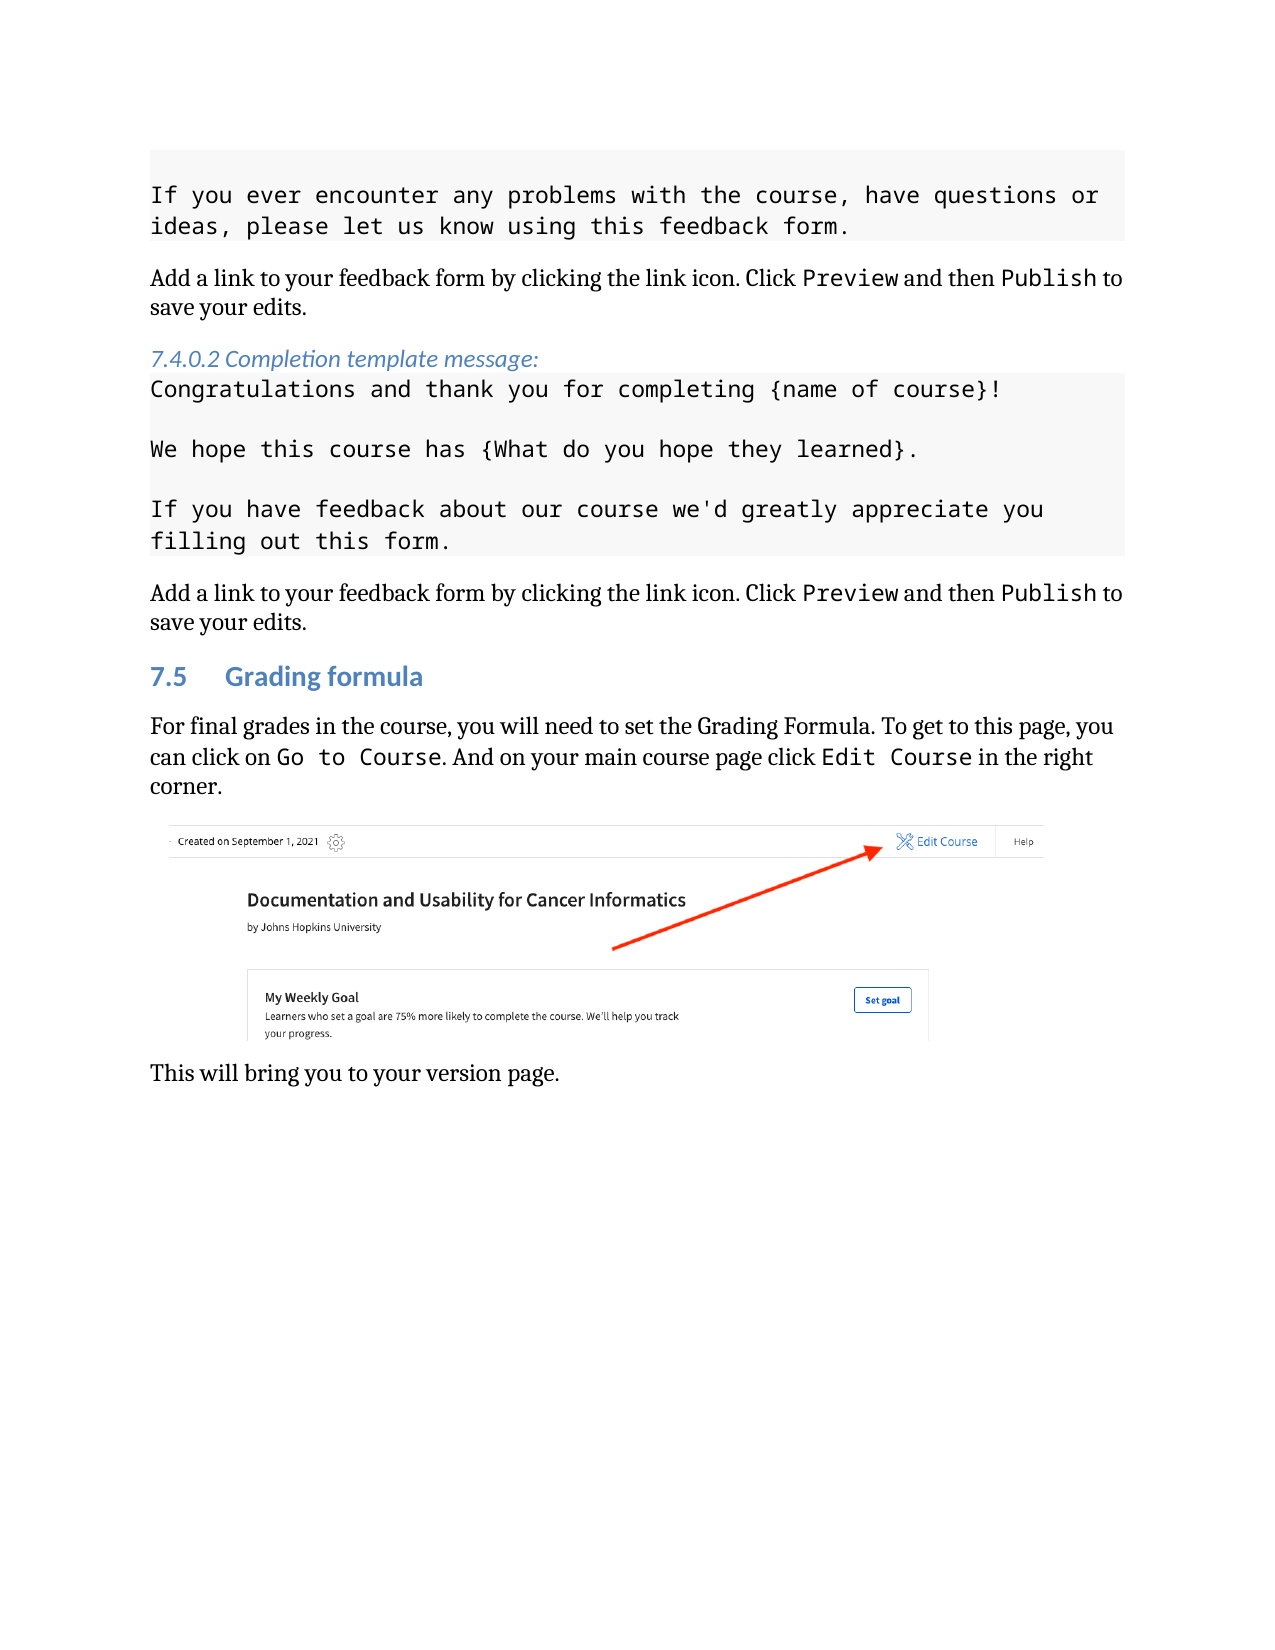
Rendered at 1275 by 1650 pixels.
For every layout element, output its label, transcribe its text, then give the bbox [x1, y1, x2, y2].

text For final grades in the course, you will need to set the Grading Formula. To get to this page, you can click on Go to Course. And on your main course page click Edit Course in the right corner. [150, 712, 1125, 801]
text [150, 150, 1125, 241]
subtitle 7.5 Grading formula [150, 658, 1125, 693]
text Add a link to your feedback form by clicking the link icon. Click Preview and then Publish to save your edits. [150, 262, 1125, 322]
picture [168, 819, 1044, 1041]
text This will bring you to your version page. [150, 1059, 1125, 1088]
text Add a link to your feedback form by clicking the link icon. Click Preview and then Publish to save your edits. [150, 577, 1125, 637]
text Congratulations and thank you for completing {name of course}! We hope this course has {What do you hope they learned}. If you have feedback about our course we'd greatly appreciate you filling out this form. [150, 373, 1125, 556]
subtitle 7.4.0.2 Completion template message: [150, 343, 1125, 373]
